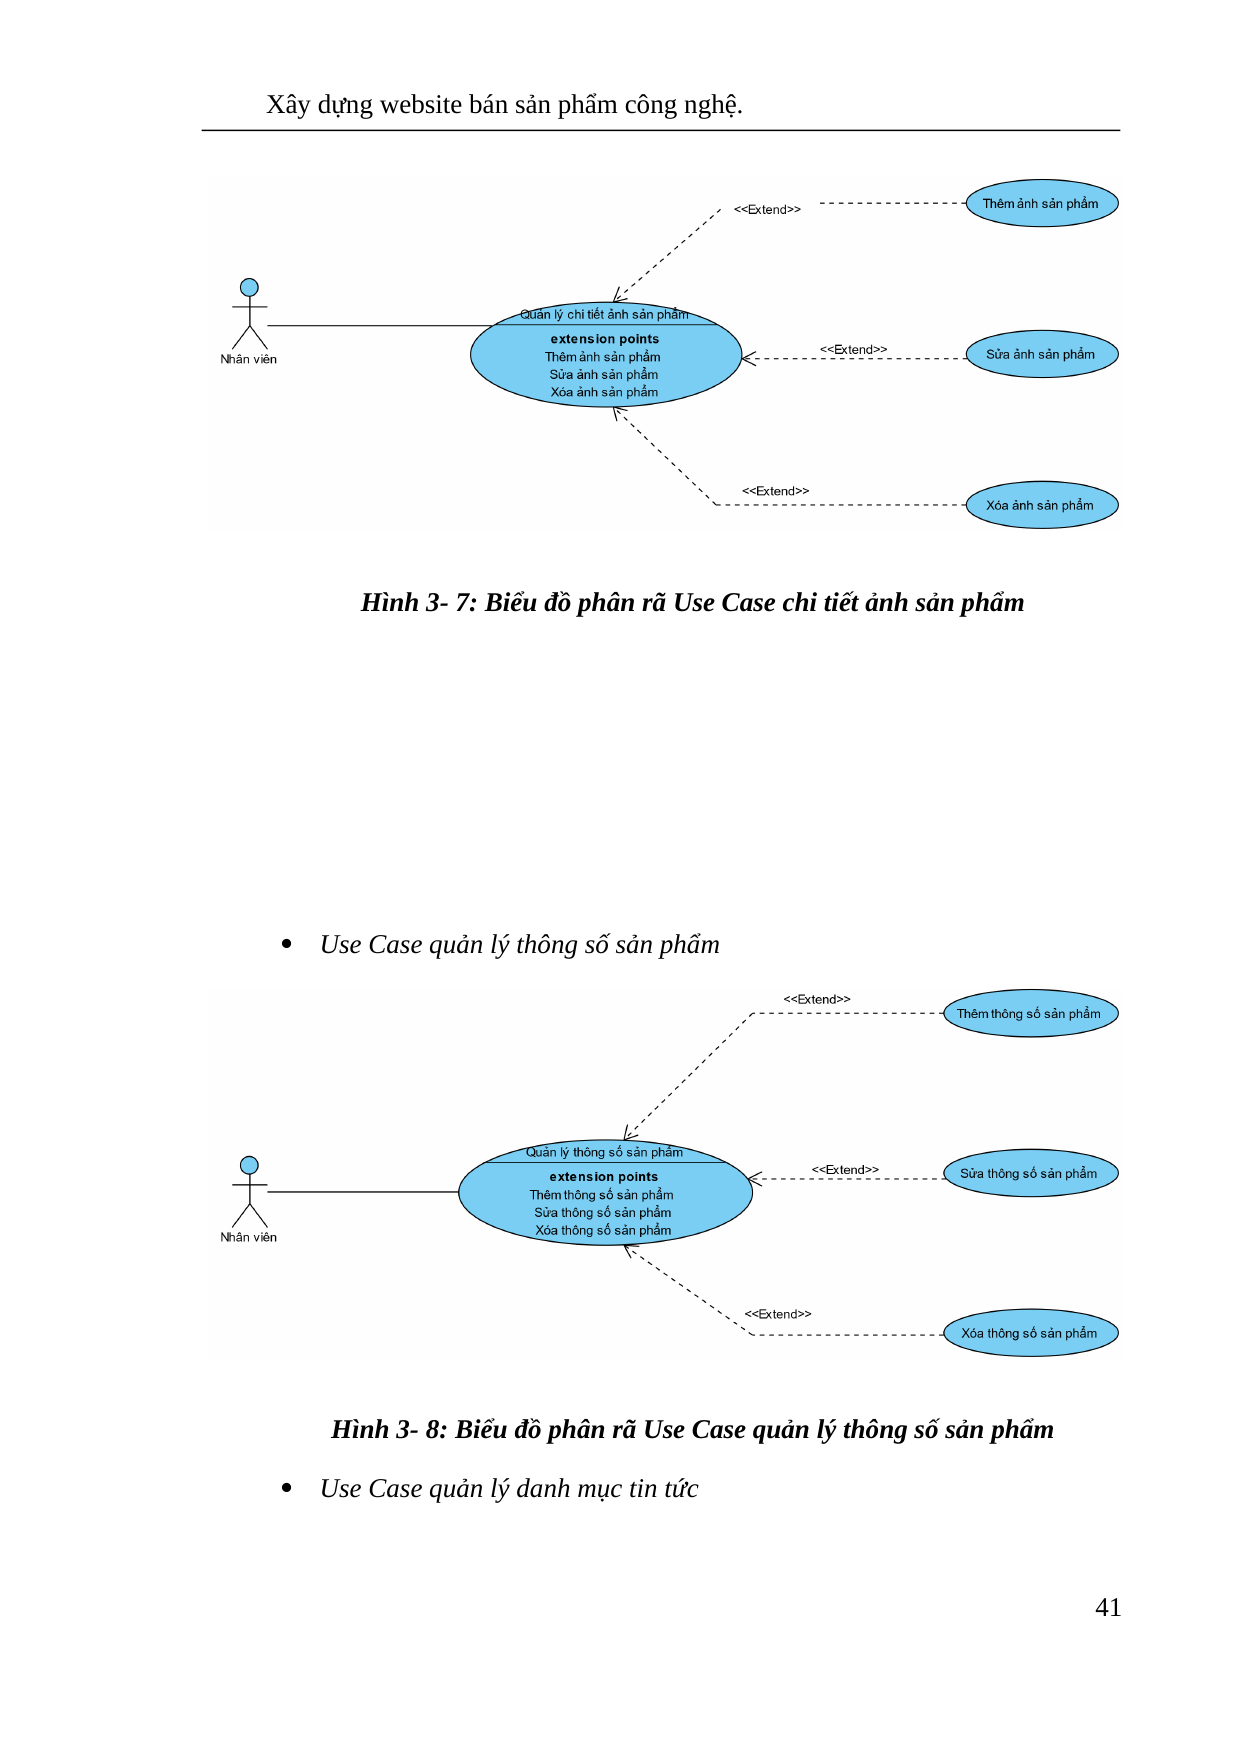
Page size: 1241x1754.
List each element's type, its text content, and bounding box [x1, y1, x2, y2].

text Hình 3- 8: Biểu đồ phân rã Use Case quản lý thông số sản phẩm [207, 1413, 1122, 1444]
list Use Case quản lý danh mục tin tức [282, 1472, 1122, 1504]
picture [206, 987, 1123, 1361]
picture [206, 177, 1123, 533]
text Hình 3- 7: Biểu đồ phân rã Use Case chi tiết ảnh sản phẩm [207, 586, 1122, 617]
list Use Case quản lý thông số sản phẩm [282, 928, 1122, 960]
